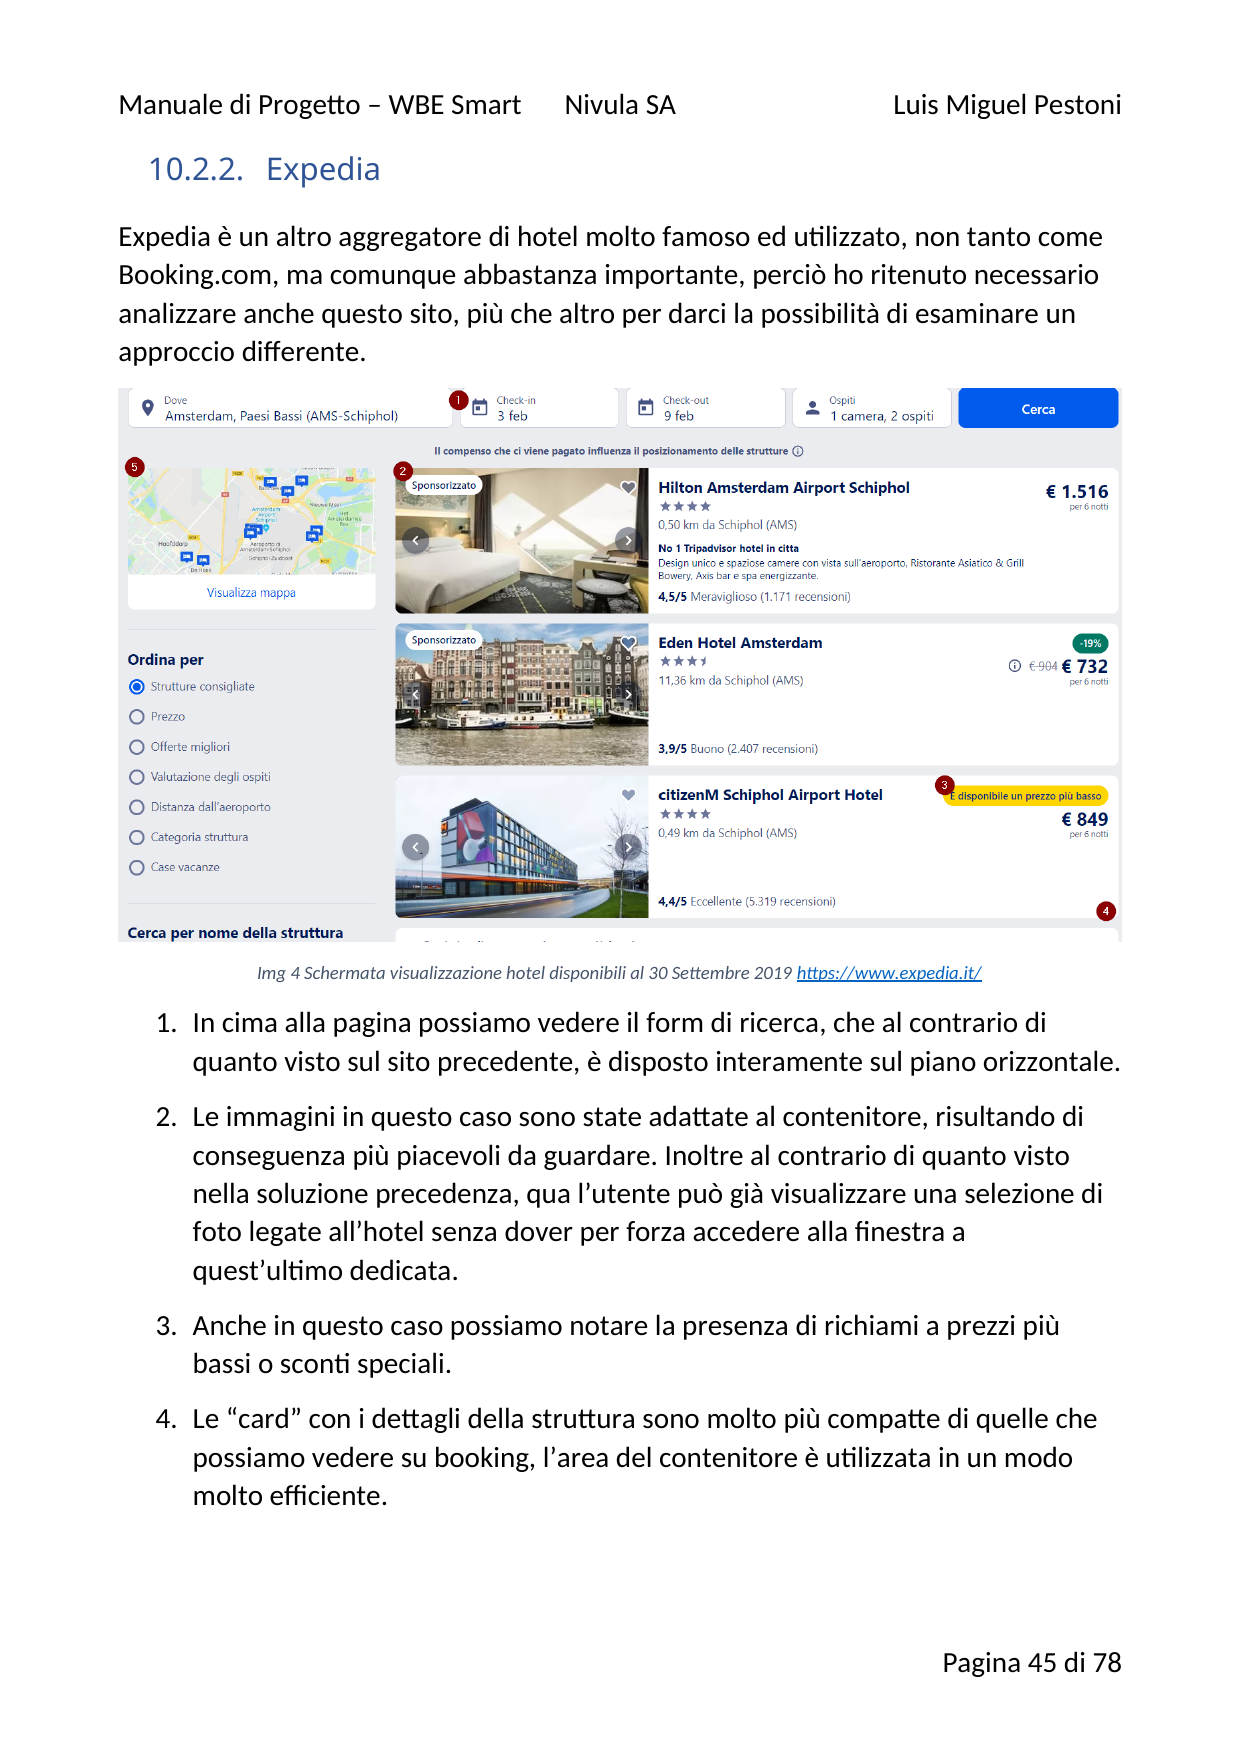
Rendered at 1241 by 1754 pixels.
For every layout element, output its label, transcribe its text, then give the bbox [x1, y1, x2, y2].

text Img Schermata visualizzazione hotel disponibili al 30 Settembre 2019 https://www.expedia.it/ [118, 961, 1122, 984]
list Le “card” con i dettagli della struttura sono molto più compatte di quelle che possiamo vedere su booking, l’area del contenitore è utilizzata in un modo molto efficiente. [155, 1401, 1122, 1513]
list In cima alla pagina possiamo vedere il form di ricerca, che al contrario di quanto visto sul sito precedente, è disposto interamente sul piano orizzontale. [155, 1004, 1122, 1079]
text Expedia è un altro aggregatore di hotel molto famoso ed utilizzato, non tanto come Booking.com, ma comunque abbastanza importante, perciò ho ritenuto necessario analizzare anche questo sito, più che altro per darci la possibilità di esaminare un approccio differente. [118, 218, 1122, 369]
subtitle Expedia [148, 147, 1122, 189]
picture [118, 388, 1123, 942]
list Le immagini in questo caso sono state adattate al contenitore, risultando di conseguenza più piacevoli da guardare. Inoltre al contrario di quanto visto nella soluzione precedenza, qua l’utente può già visualizzare una selezione di foto legate all’hotel senza dover per forza accedere alla finestra a quest’ultimo dedicata. [155, 1098, 1122, 1287]
list Anche in questo caso possiamo notare la presenza di richiami a prezzi più bassi o sconti speciali. [155, 1307, 1122, 1381]
